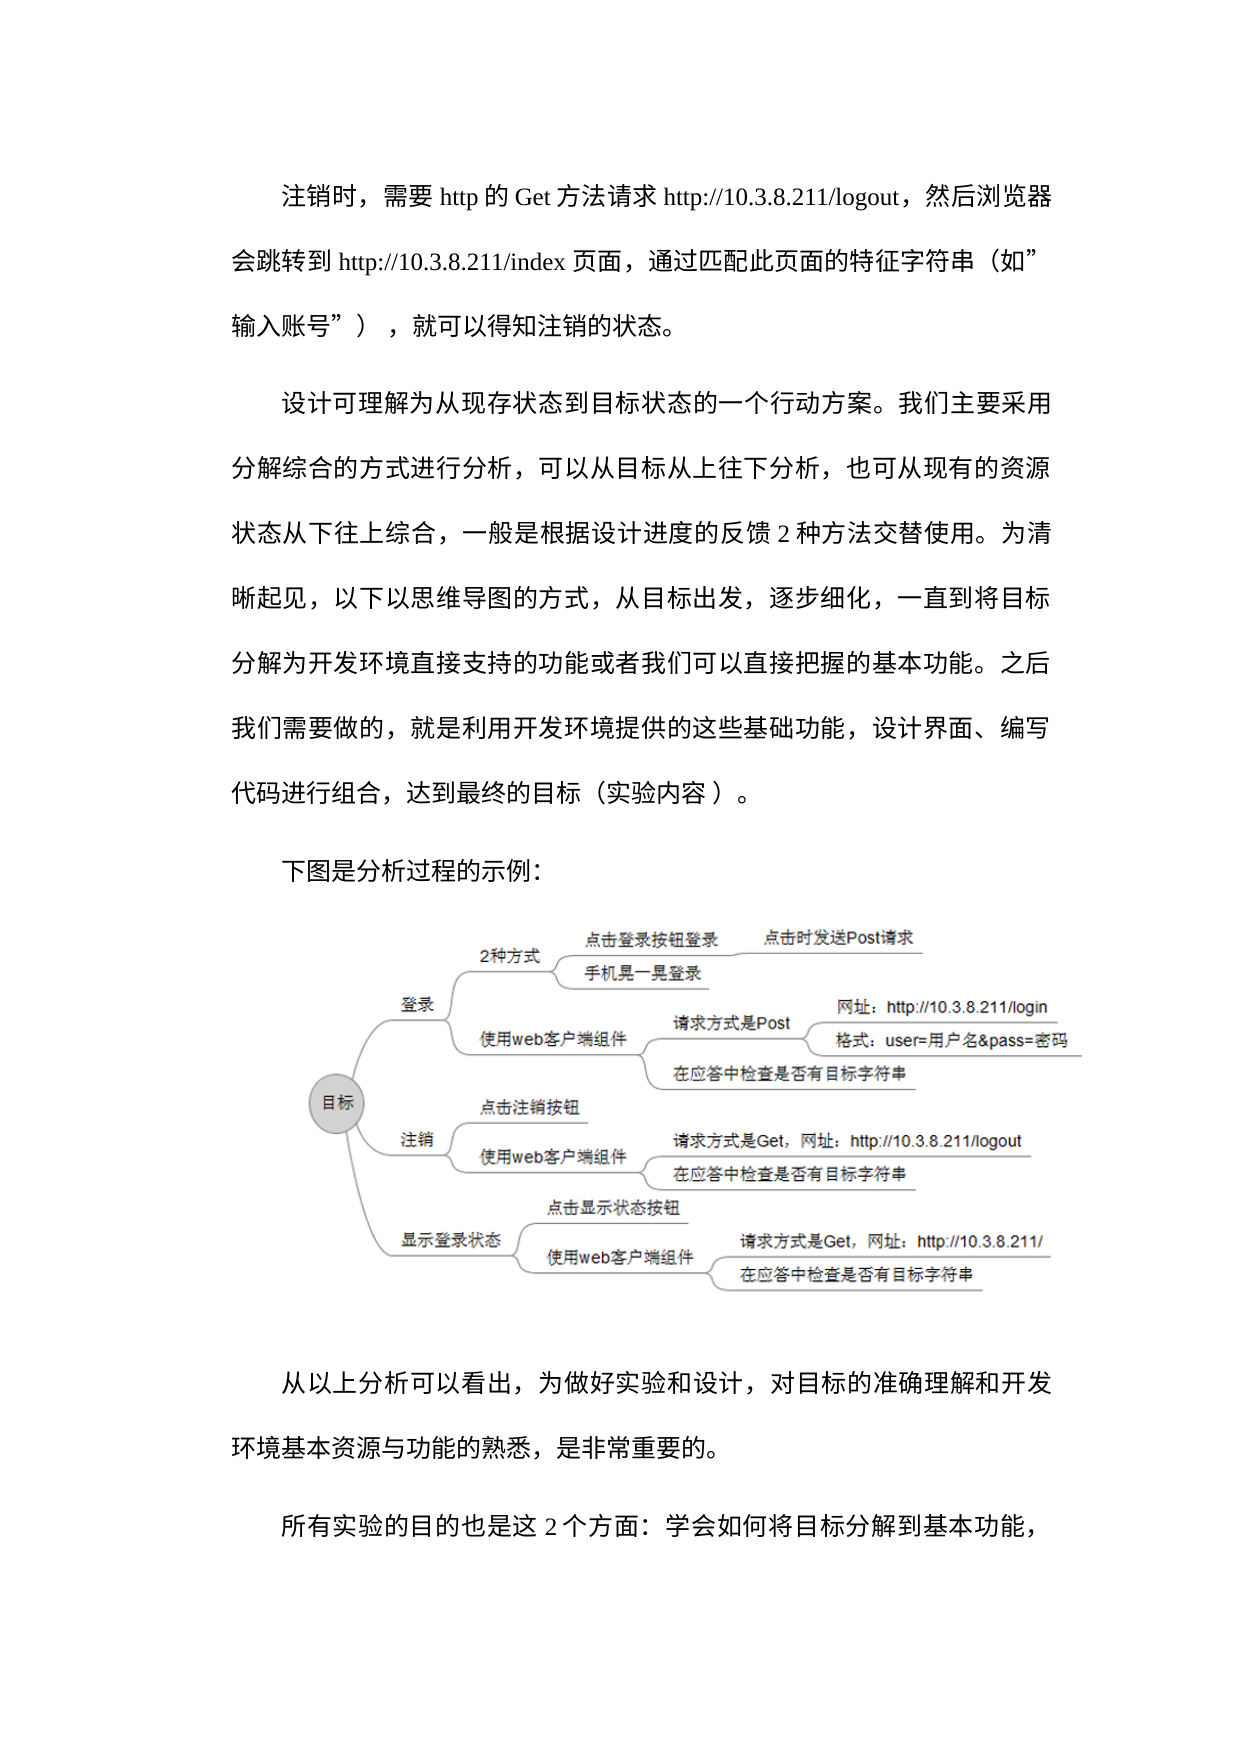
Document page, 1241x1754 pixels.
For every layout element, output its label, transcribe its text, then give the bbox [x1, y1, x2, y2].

text 注销时，需要http的Get方法请求http://10.3.8.211/logout，然后浏览器会跳转到 http://10.3.8.211/index 页面，通过匹配此页面的特征字符串（如” 输入账号”） ，就可以得知注销的状态。 [231, 162, 1053, 357]
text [231, 1492, 1053, 1557]
text 下图是分析过程的示例： [231, 837, 1053, 902]
text 从以上分析可以看出，为做好实验和设计，对目标的准确理解和开发环境基本资源与功能的熟悉，是非常重要的。 [231, 1349, 1053, 1479]
text 设计可理解为从现存状态到目标状态的一个行动方案。我们主要采用分解综合的方式进行分析，可以从目标从上往下分析，也可从现有的资源状态从下往上综合，一般是根据设计进度的反馈2种方法交替使用。为清晰起见，以下以思维导图的方式，从目标出发，逐步细化，一直到将目标分解为开发环境直接支持的功能或者我们可以直接把握的基本功能。之后我们需要做的，就是利用开发环境提供的这些基础功能，设计界面、编写代码进行组合，达到最终的目标（实验内容 ）。 [231, 369, 1053, 824]
picture [281, 914, 1147, 1314]
